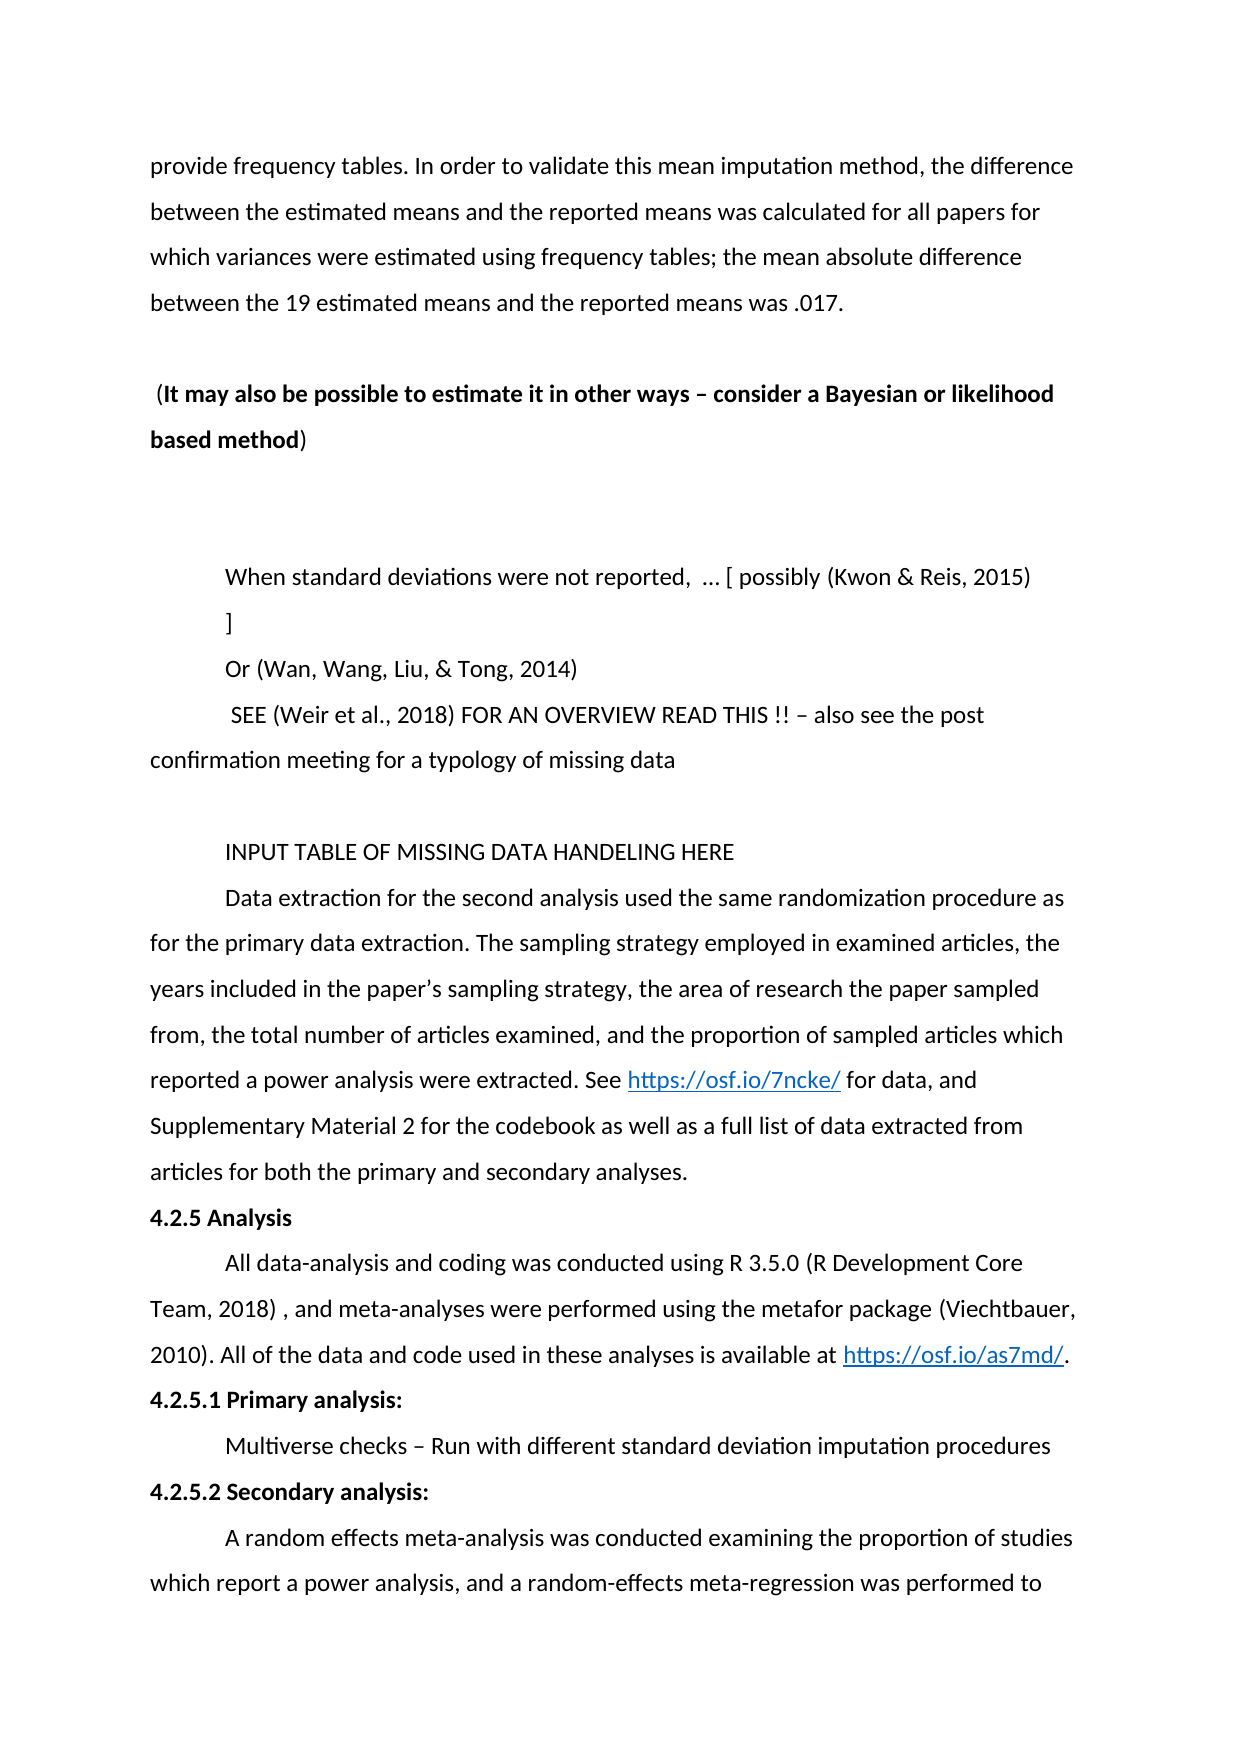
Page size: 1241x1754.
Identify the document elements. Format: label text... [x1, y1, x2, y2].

text 4.2.5.2 Secondary analysis: [150, 1476, 1090, 1507]
text SEE (Weir et al., 2018) FOR AN OVERVIEW READ THIS !! – also see the post confirmation meeting for a typology of missing data [150, 699, 1090, 775]
text Multiverse checks – Run with different standard deviation imputation procedures [150, 1430, 1090, 1461]
text (It may also be possible to estimate it in other ways – consider a Bayesian or likelihood based method) [150, 379, 1090, 455]
text Data extraction for the second analysis used the same randomization procedure as for the primary data extraction. The sampling strategy employed in examined articles, the years included in the paper’s sampling strategy, the area of research the paper sampled from, the total number of articles examined, and the proportion of sampled articles which reported a power analysis were extracted. See https://osf.io/7ncke/ for data, and Supplementary Material 2 for the codebook as well as a full list of data extracted from articles for both the primary and secondary analyses. [150, 882, 1090, 1187]
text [150, 1522, 1090, 1598]
text When standard deviations were not reported, … [ possibly (Kwon & Reis, 2015) [150, 562, 1090, 592]
text INPUT TABLE OF MISSING DATA HANDELING HERE [150, 836, 1090, 866]
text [150, 150, 1090, 318]
text 4.2.5.1 Primary analysis: [150, 1385, 1090, 1415]
text Or (Wan, Wang, Liu, & Tong, 2014) [150, 653, 1090, 683]
text 4.2.5 Analysis [150, 1202, 1090, 1232]
text ] [150, 607, 1090, 638]
text All data-analysis and coding was conducted using R 3.5.0 (R Development Core Team, 2018) , and meta-analyses were performed using the metafor package (Viechtbauer, 2010). All of the data and code used in these analyses is available at https://osf.io/as7md/. [150, 1247, 1090, 1369]
